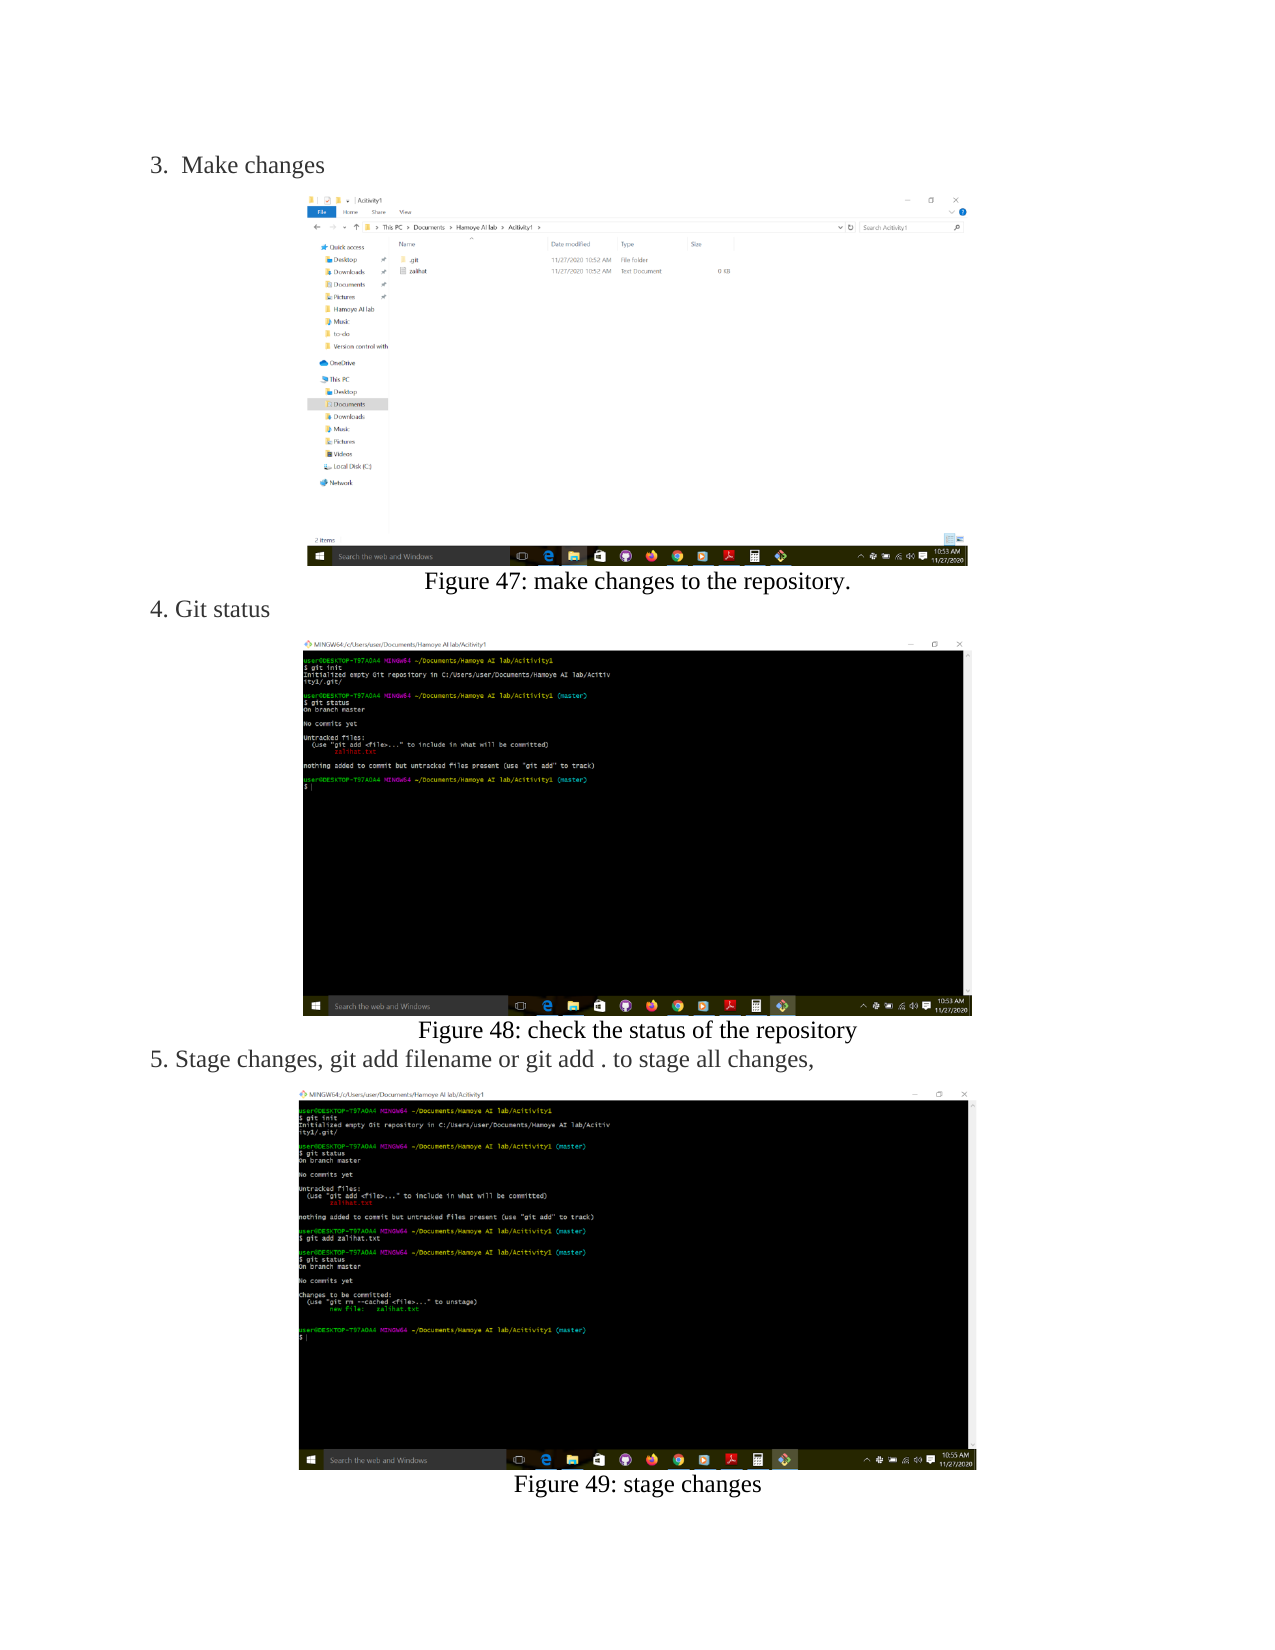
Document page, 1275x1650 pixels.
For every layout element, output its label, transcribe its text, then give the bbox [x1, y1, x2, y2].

text Figure 49: stage changes [150, 1469, 1125, 1498]
text 5. Stage changes, git add filename or git add . to stage all changes, [150, 1044, 1125, 1073]
text 3. Make changes [150, 150, 1125, 179]
text Figure 47: make changes to the repository. [150, 566, 1125, 594]
text 4. Git status [150, 594, 1125, 623]
picture [307, 194, 968, 566]
text Figure 48: check the status of the repository [150, 1015, 1125, 1044]
picture [298, 1088, 977, 1470]
picture [303, 638, 972, 1016]
